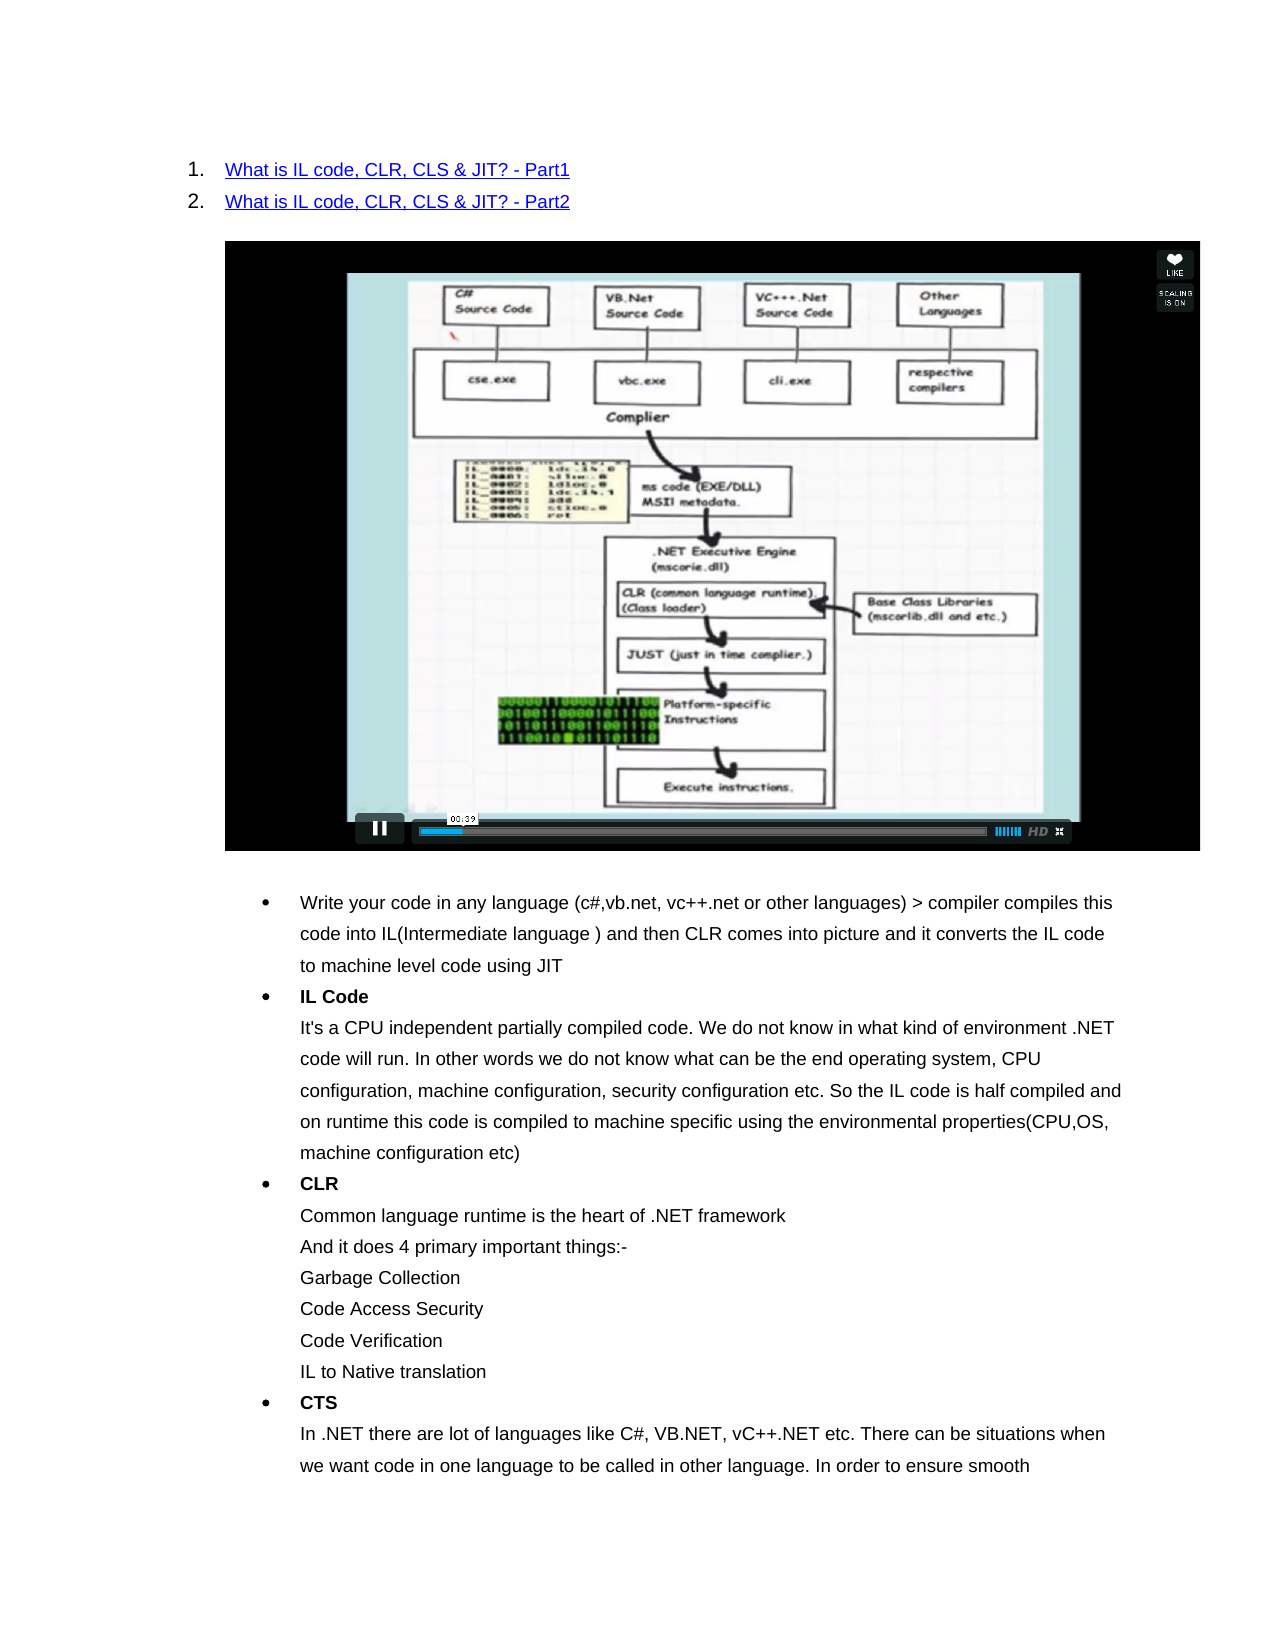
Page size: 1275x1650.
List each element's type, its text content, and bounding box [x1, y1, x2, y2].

list Code Verification [300, 1320, 1125, 1351]
list Write your code in any language (c#,vb.net, vc++.net or other languages) > compiler compiles this code into IL(Intermediate language ) and then CLR comes into picture and it converts the IL code to machine level code using JIT [262, 882, 1125, 976]
list What is IL code, CLR, CLS & JIT? - Part1 [187, 150, 1125, 181]
list Code Access Security [300, 1288, 1125, 1320]
list CLR [262, 1163, 1125, 1195]
list Common language runtime is the heart of .NET framework [300, 1195, 1125, 1226]
list What is IL code, CLR, CLS & JIT? - Part2 [187, 181, 1125, 212]
list Garbage Collection [300, 1257, 1125, 1288]
picture [225, 241, 1200, 851]
list It's a CPU independent partially compiled code. We do not know in what kind of environment .NET code will run. In other words we do not know what can be the end operating system, CPU configuration, machine configuration, security configuration etc. So the IL code is half compiled and [300, 1007, 1125, 1101]
list IL Code [262, 976, 1125, 1007]
list CTS [262, 1382, 1125, 1413]
list IL to Native translation [300, 1351, 1125, 1382]
list And it does 4 primary important things:- [300, 1226, 1125, 1257]
list on runtime this code is compiled to machine specific using the environmental properties(CPU,OS, machine configuration etc) [300, 1101, 1125, 1163]
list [300, 1413, 1125, 1476]
